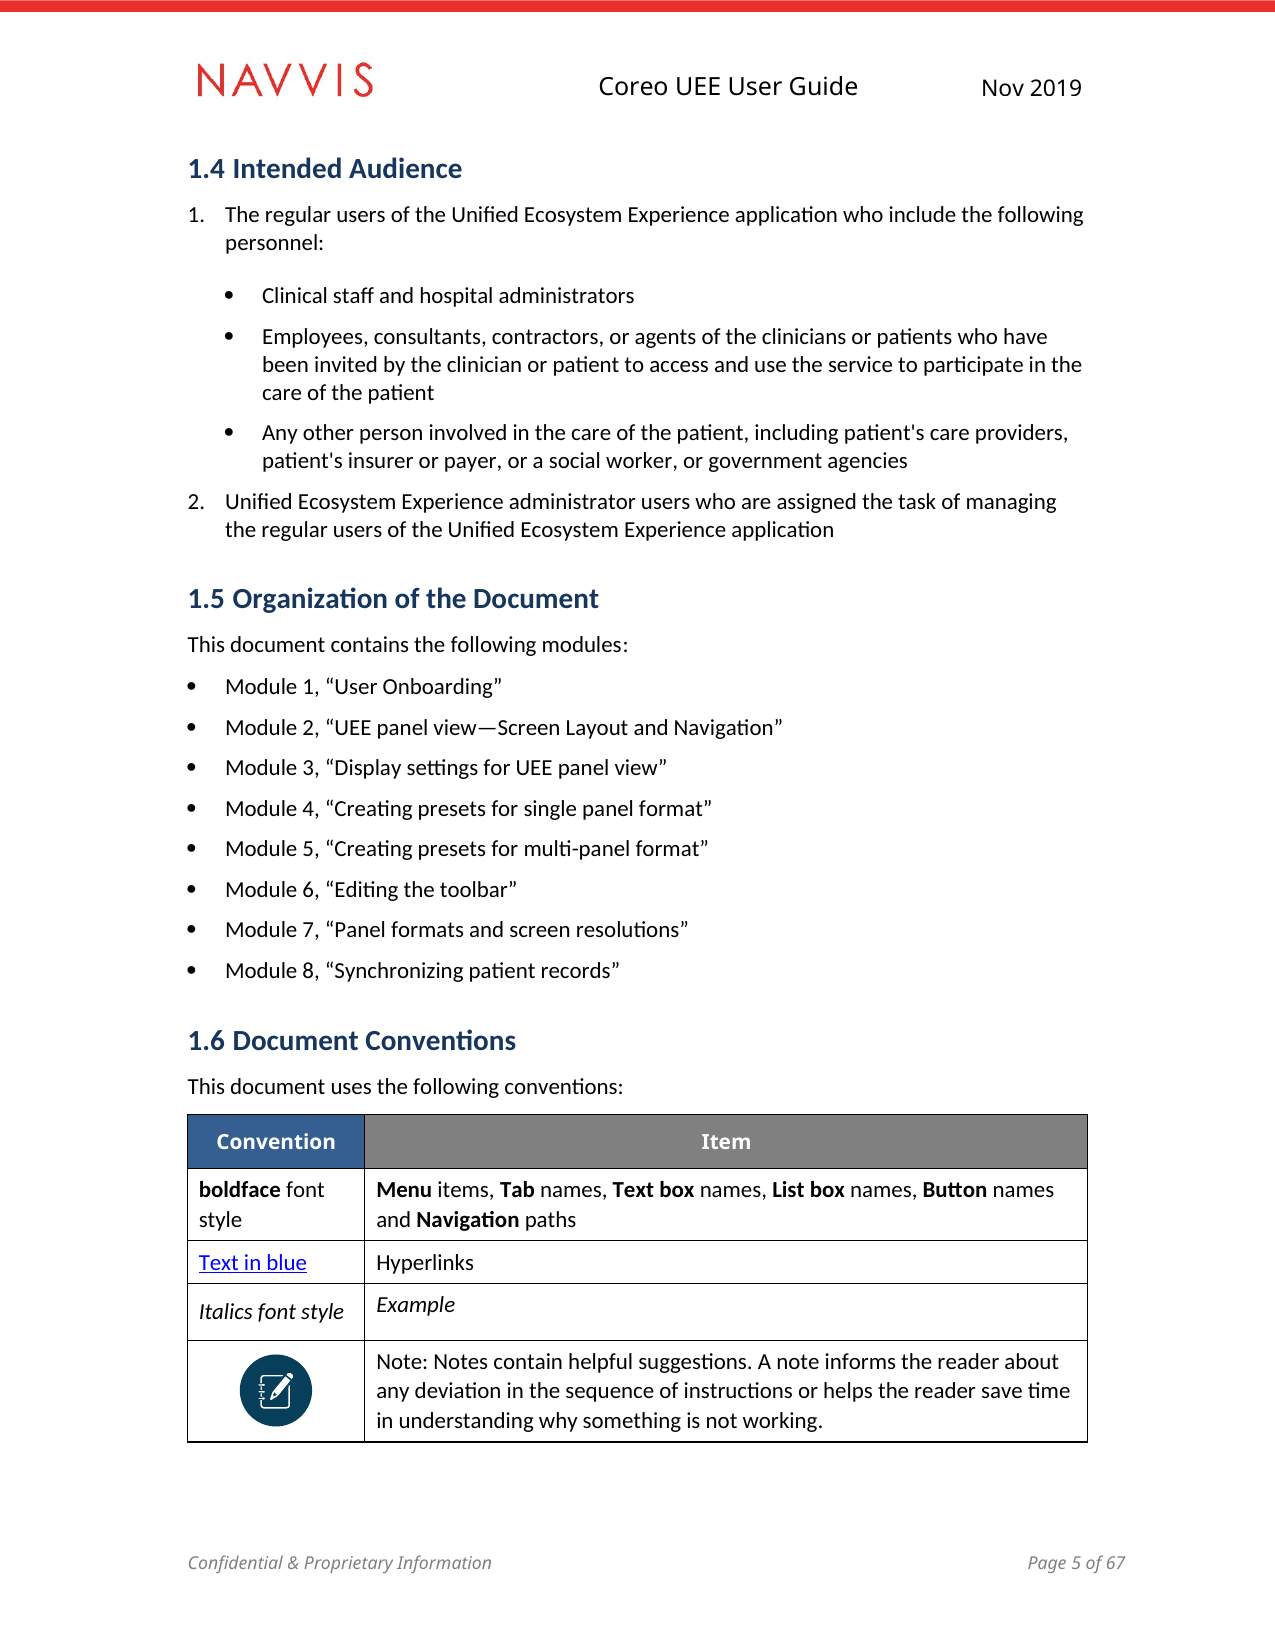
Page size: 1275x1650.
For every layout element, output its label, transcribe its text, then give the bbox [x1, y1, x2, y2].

list Module 7, “Panel formats and screen resolutions” [187, 916, 1087, 944]
text This document contains the following modules: [187, 631, 1087, 659]
table_cell Text in blue [188, 1241, 364, 1283]
table_header Convention [188, 1115, 364, 1168]
list Unified Ecosystem Experience administrator users who are assigned the task of managing the regular users of the Unified Ecosystem Experience application [187, 487, 1087, 543]
table_cell boldface font style [188, 1169, 364, 1240]
list Module 1, “User Onboarding” [187, 672, 1087, 701]
subtitle Document Conventions [187, 1022, 1087, 1057]
list Module 3, “Display settings for UEE panel view” [187, 753, 1087, 782]
text This document uses the following conventions: [187, 1072, 1087, 1100]
table_cell [188, 1341, 364, 1441]
table_cell Menu items, Tab names, Text box names, List box names, Button names and Navigation paths [365, 1169, 1087, 1240]
list Module 6, “Editing the toolbar” [187, 875, 1087, 903]
list Module 5, “Creating presets for multi-panel format” [187, 834, 1087, 863]
list Employees, consultants, contractors, or agents of the clinicians or patients who have been invited by the clinician or patient to access and use the service to participate in the care of the patient [225, 322, 1087, 406]
list Module 4, “Creating presets for single panel format” [187, 794, 1087, 822]
list Module 8, “Synchronizing patient records” [187, 956, 1087, 984]
picture [187, 55, 383, 104]
subtitle Intended Audience [187, 150, 1087, 186]
table_cell Hyperlinks [365, 1241, 1087, 1283]
list Any other person involved in the care of the patient, including patient's care providers, patient's insurer or payer, or a social worker, or government agencies [225, 418, 1087, 474]
table_cell Example [365, 1284, 1087, 1340]
list Clinical staff and hospital administrators [225, 281, 1087, 309]
subtitle Organization of the Document [187, 580, 1087, 616]
table_header Item [365, 1115, 1087, 1168]
table_cell Italics font style [188, 1284, 364, 1340]
list The regular users of the Unified Ecosystem Experience application who include the following personnel: [187, 200, 1087, 256]
table_cell Note: Notes contain helpful suggestions. A note informs the reader about any deviation in the sequence of instructions or helps the reader save time in understanding why something is not working. [365, 1341, 1087, 1441]
list Module 2, “UEE panel view—Screen Layout and Navigation” [187, 713, 1087, 741]
